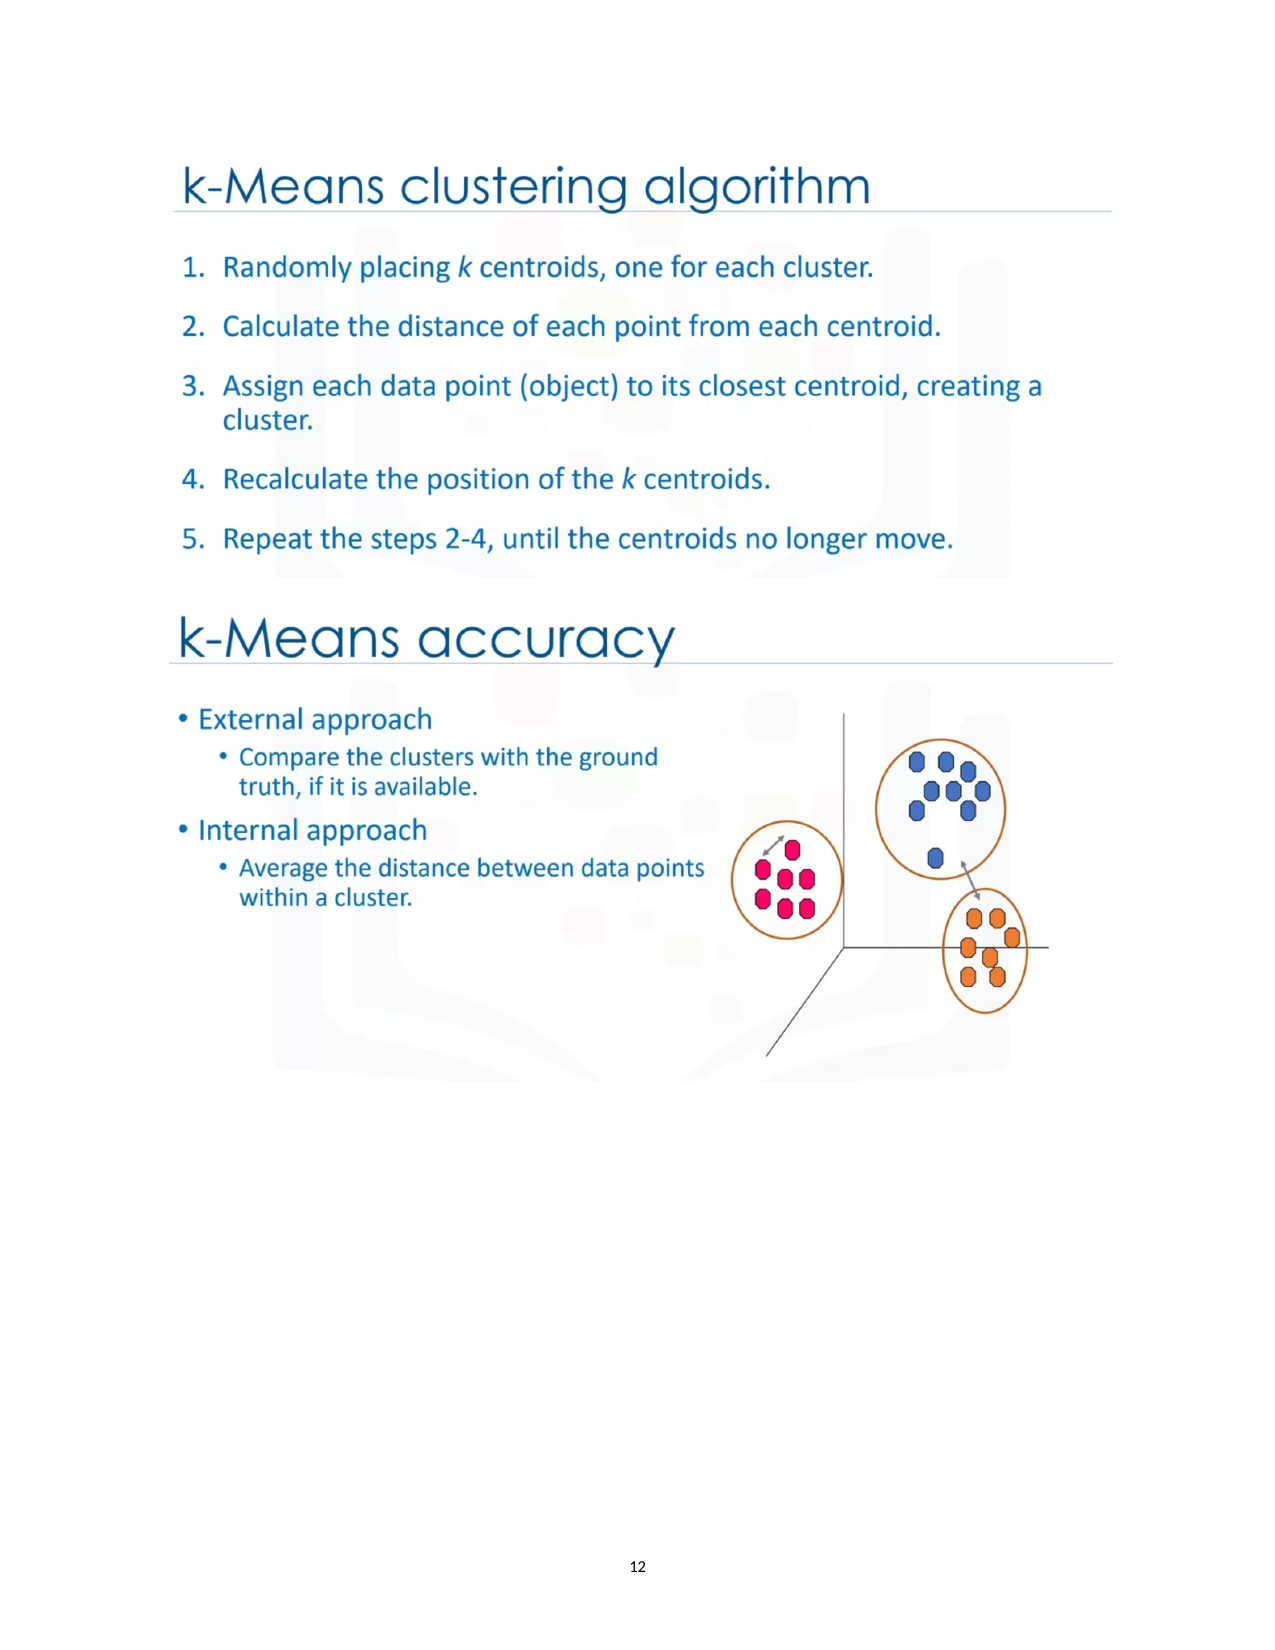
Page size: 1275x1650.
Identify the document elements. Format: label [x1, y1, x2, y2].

picture [150, 150, 1125, 578]
picture [150, 596, 1125, 1082]
